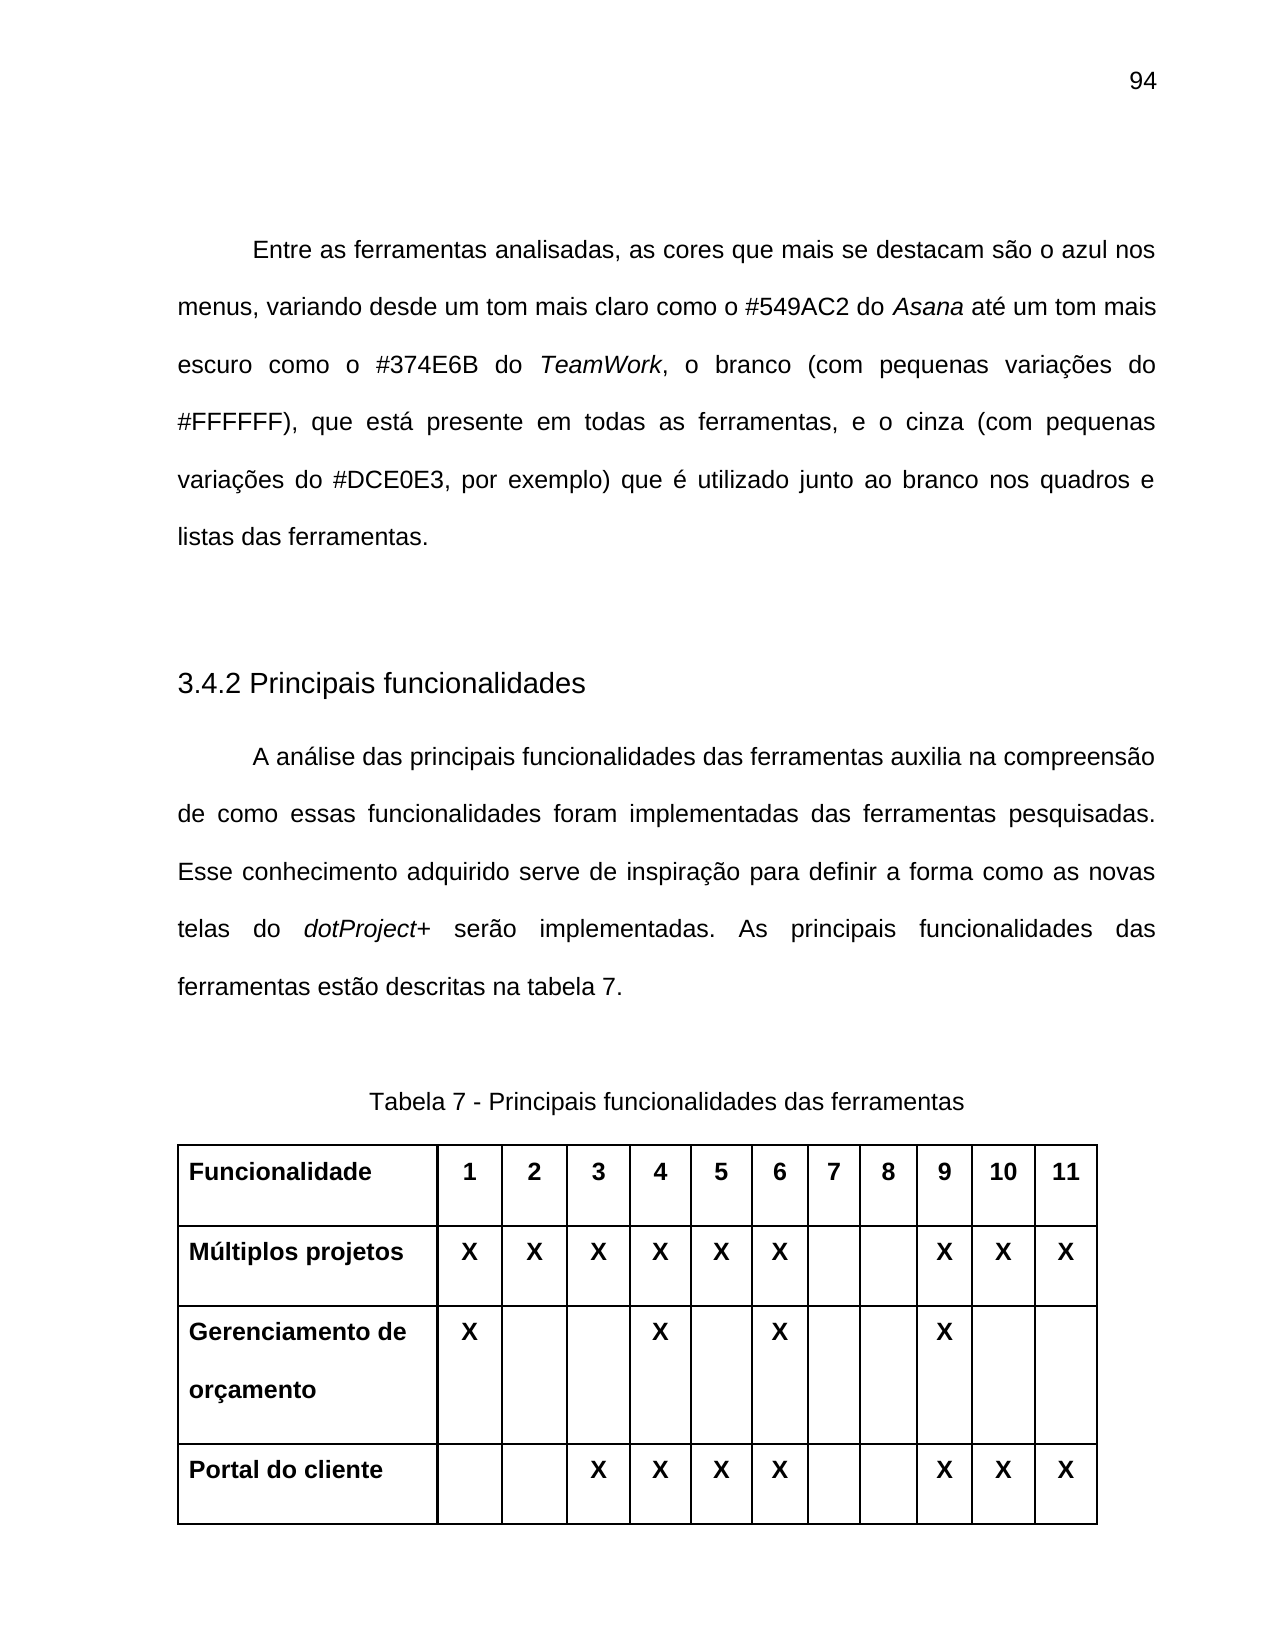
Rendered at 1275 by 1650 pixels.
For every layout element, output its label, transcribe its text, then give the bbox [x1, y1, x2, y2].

table_header 9 [918, 1146, 971, 1224]
table_cell [503, 1307, 566, 1443]
table_cell X [918, 1307, 971, 1443]
table_cell X [753, 1307, 807, 1443]
table_cell [861, 1307, 916, 1443]
table_cell [809, 1307, 859, 1443]
table_cell Portal do cliente [179, 1445, 436, 1523]
table_cell X [631, 1307, 690, 1443]
table_cell X [753, 1227, 807, 1305]
table_cell [503, 1445, 566, 1523]
table_header 8 [861, 1146, 916, 1224]
table_cell X [631, 1227, 690, 1305]
table_cell X [439, 1227, 501, 1305]
table_cell Gerenciamento de orçamento [179, 1307, 436, 1443]
table_cell [809, 1227, 859, 1305]
table_cell X [1036, 1445, 1096, 1523]
table_cell [973, 1307, 1034, 1443]
table_cell Múltiplos projetos [179, 1227, 436, 1305]
table_header 6 [753, 1146, 807, 1224]
table_cell [809, 1445, 859, 1523]
table_cell X [568, 1445, 629, 1523]
text A análise das principais funcionalidades das ferramentas auxilia na compreensão de como essas funcionalidades foram implementadas das ferramentas pesquisadas. Esse conhecimento adquirido serve de inspiração para definir a forma como as novas telas do dotProject+ serão implementadas. As principais funcionalidades das ferramentas estão descritas na tabela 7. [177, 742, 1157, 1001]
table_cell X [692, 1445, 751, 1523]
table_cell [439, 1445, 501, 1523]
table_cell [568, 1307, 629, 1443]
table_header 2 [503, 1146, 566, 1224]
subtitle 3.4.2 Principais funcionalidades [177, 666, 1157, 700]
table_cell X [503, 1227, 566, 1305]
table_cell X [973, 1445, 1034, 1523]
table_header 3 [568, 1146, 629, 1224]
table_header 7 [809, 1146, 859, 1224]
table_cell [692, 1307, 751, 1443]
table_cell X [753, 1445, 807, 1523]
table_cell X [1036, 1227, 1096, 1305]
table_cell X [918, 1227, 971, 1305]
table_cell X [568, 1227, 629, 1305]
table_cell X [918, 1445, 971, 1523]
text Tabela 7 - Principais funcionalidades das ferramentas [177, 1087, 1157, 1116]
table_header 4 [631, 1146, 690, 1224]
table_cell [1036, 1307, 1096, 1443]
table_header 10 [973, 1146, 1034, 1224]
table_cell X [439, 1307, 501, 1443]
table_header Funcionalidade [179, 1146, 436, 1224]
table_cell [861, 1445, 916, 1523]
table_cell X [692, 1227, 751, 1305]
table_cell X [973, 1227, 1034, 1305]
table_cell [861, 1227, 916, 1305]
table_cell X [631, 1445, 690, 1523]
text Entre as ferramentas analisadas, as cores que mais se destacam são o azul nos menus, variando desde um tom mais claro como o #549AC2 do Asana até um tom mais escuro como o #374E6B do TeamWork, o branco (com pequenas variações do #FFFFFF), que está presente em todas as ferramentas, e o cinza (com pequenas variações do #DCE0E3, por exemplo) que é utilizado junto ao branco nos quadros e listas das ferramentas. [177, 235, 1157, 551]
table_header 5 [692, 1146, 751, 1224]
table_header 11 [1036, 1146, 1096, 1224]
table_header 1 [439, 1146, 501, 1224]
